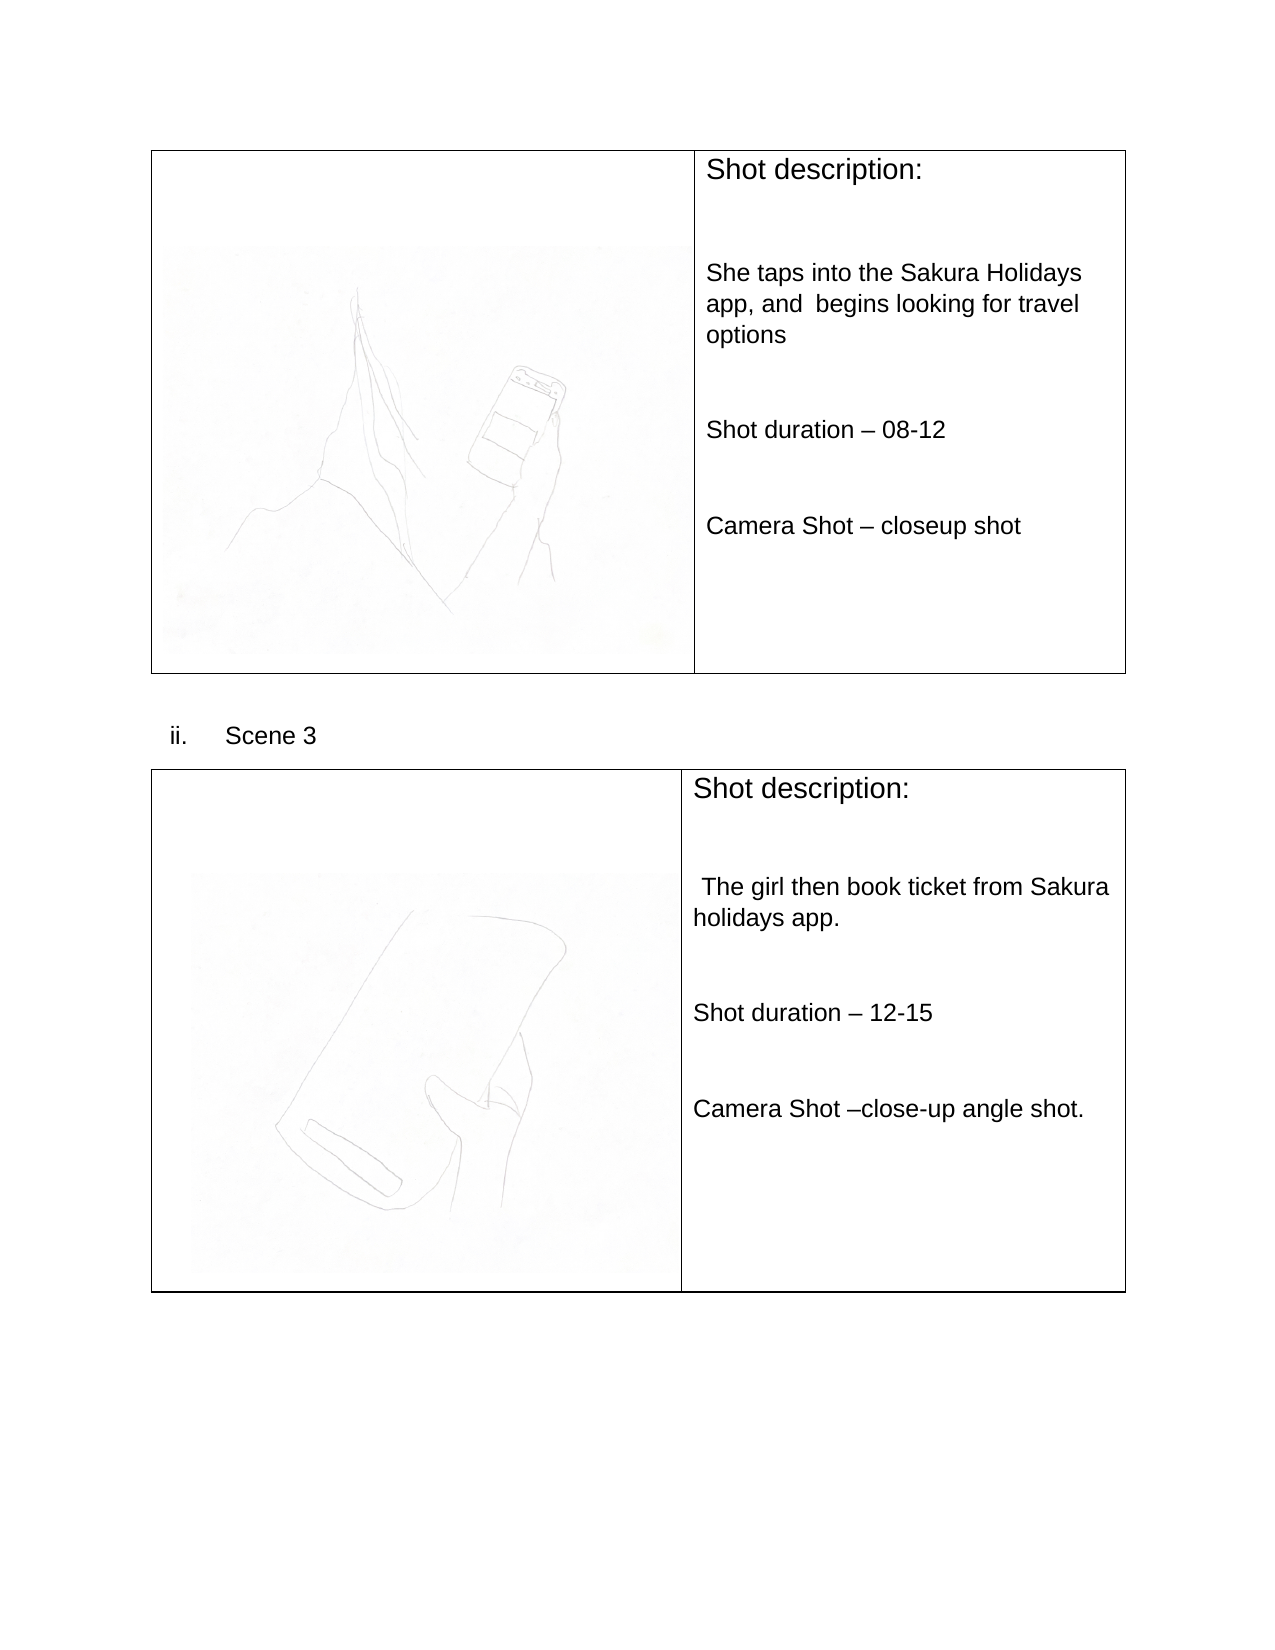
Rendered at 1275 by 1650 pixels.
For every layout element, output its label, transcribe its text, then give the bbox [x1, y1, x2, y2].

list Scene 3 [187, 721, 1125, 750]
table_header [152, 770, 681, 1291]
table_header Shot description: The girl then book ticket from Sakura holidays app. Shot duration – 12-15 Camera Shot –close-up angle shot. [682, 770, 1125, 1291]
picture [191, 873, 679, 1273]
table_header Shot description: She taps into the Sakura Holidays app, and begins looking for travel options Shot duration – 08-12 Camera Shot – closeup shot [695, 151, 1125, 672]
table_header [152, 151, 694, 672]
picture [162, 246, 692, 654]
